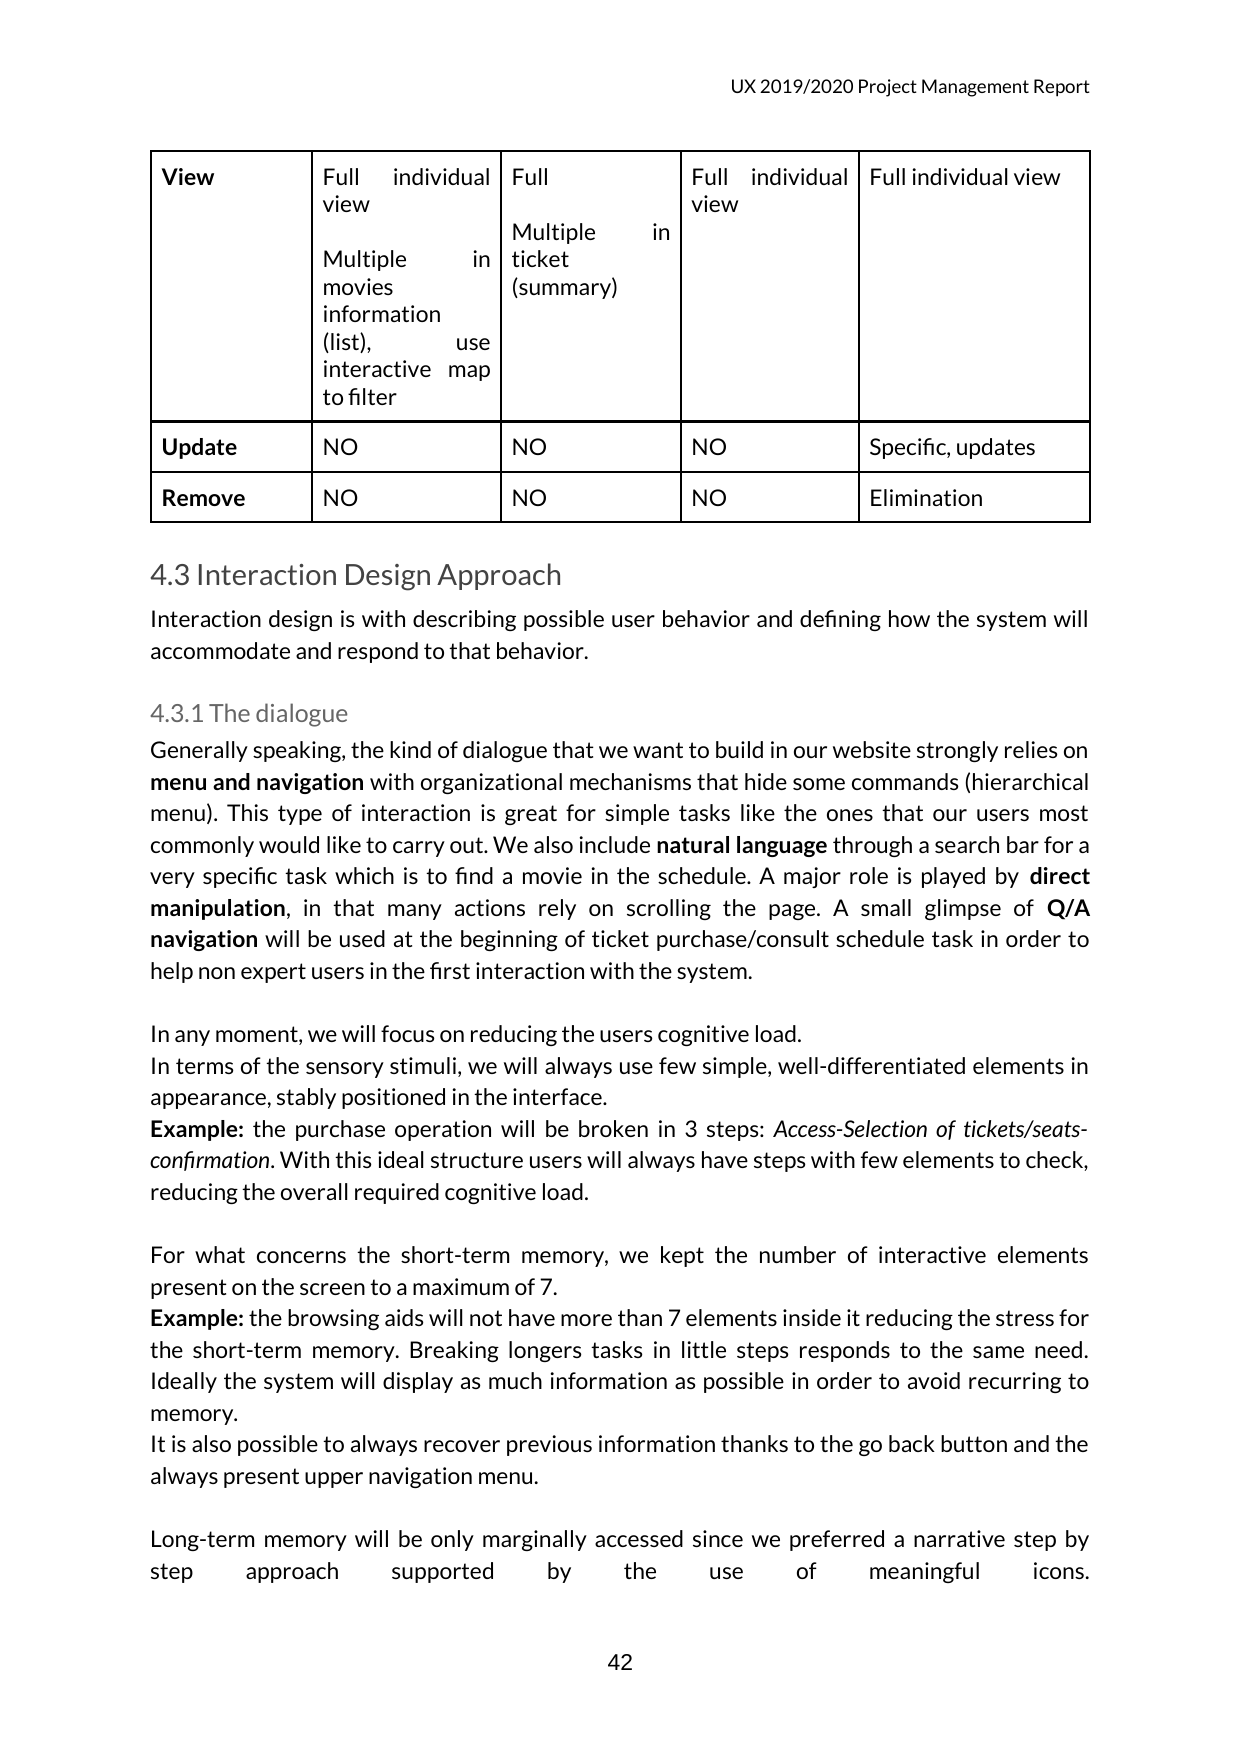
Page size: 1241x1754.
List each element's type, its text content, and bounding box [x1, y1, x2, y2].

table_cell NO [502, 473, 680, 521]
table_cell NO [313, 473, 500, 521]
text For what concerns the short-term memory, we kept the number of interactive elements present on the screen to a maximum of 7. [150, 1241, 1090, 1300]
table_cell NO [502, 423, 680, 471]
table_cell Elimination [860, 473, 1089, 521]
table_cell View [152, 152, 311, 420]
text In terms of the sensory stimuli, we will always use few simple, well-differentiated elements in appearance, stably positioned in the interface. [150, 1051, 1090, 1111]
subtitle 4.3.1 The dialogue [150, 697, 1090, 727]
text In any moment, we will focus on reducing the users cognitive load. [150, 1020, 1090, 1047]
table_cell Specific, updates [860, 423, 1089, 471]
text Interaction design is with describing possible user behavior and defining how the system will accommodate and respond to that behavior. [150, 605, 1090, 664]
text Generally speaking, the kind of dialogue that we want to build in our website strongly relies on menu and navigation with organizational mechanisms that hide some commands (hierarchical menu). This type of interaction is great for simple tasks like the ones that our users most commonly would like to carry out. We also include natural language through a search bar for a very specific task which is to find a movie in the schedule. A major role is played by direct manipulation, in that many actions rely on scrolling the page. A small glimpse of Q/A navigation will be used at the beginning of ticket purchase/consult schedule task in order to help non expert users in the first interaction with the system. [150, 736, 1090, 984]
table_cell Update [152, 423, 311, 471]
text It is also possible to always recover previous information thanks to the go back button and the always present upper navigation menu. [150, 1430, 1090, 1489]
table_cell Full individual view [682, 152, 858, 420]
table_cell Full individual view Multiple in movies information (list), use interactive map to filter [313, 152, 500, 420]
table_cell Remove [152, 473, 311, 521]
table_cell Full individual view [860, 152, 1089, 420]
text Example: the browsing aids will not have more than 7 elements inside it reducing the stress for the short-term memory. Breaking longers tasks in little steps responds to the same need. Ideally the system will display as much information as possible in order to avoid recurring to memory. [150, 1304, 1090, 1426]
subtitle 4.3 Interaction Design Approach [150, 557, 1090, 592]
table_cell NO [682, 473, 858, 521]
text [150, 1525, 1090, 1584]
table_cell NO [682, 423, 858, 471]
table_cell NO [313, 423, 500, 471]
text Example: the purchase operation will be broken in 3 steps: Access-Selection of tickets/seats-confirmation. With this ideal structure users will always have steps with few elements to check, reducing the overall required cognitive load. [150, 1114, 1090, 1205]
table_cell Full Multiple in ticket (summary) [502, 152, 680, 420]
